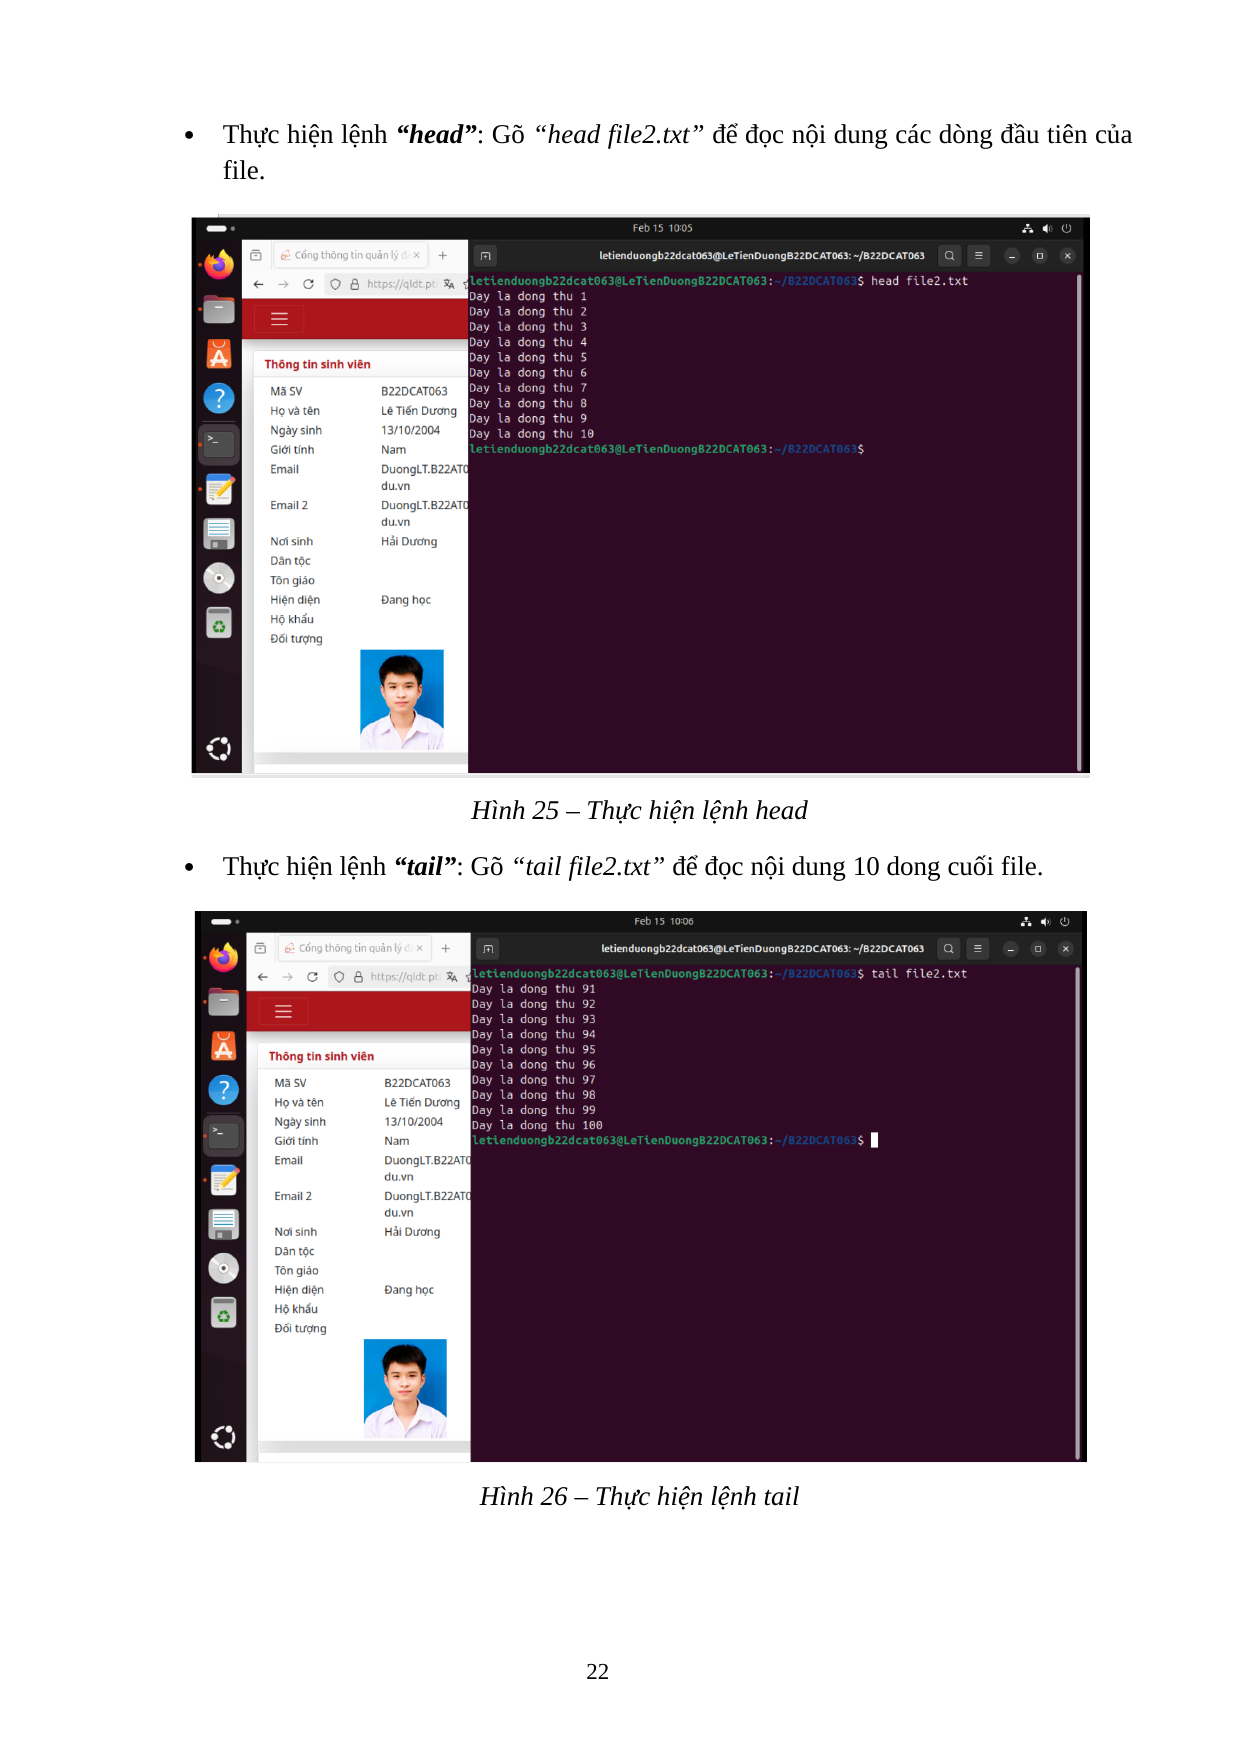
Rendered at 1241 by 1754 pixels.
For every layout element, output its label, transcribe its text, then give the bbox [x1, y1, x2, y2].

text – Thực hiện lệnh tail [148, 1479, 1134, 1511]
picture [194, 911, 1087, 1463]
picture [191, 214, 1090, 778]
list Thực hiện lệnh “tail”: Gõ “tail file2.txt” để đọc nội dung 10 dong cuối file. [185, 851, 1134, 882]
list Thực hiện lệnh “head”: Gõ “head file2.txt” để đọc nội dung các dòng đầu tiên của file. [185, 118, 1134, 185]
text – Thực hiện lệnh head [148, 794, 1134, 826]
